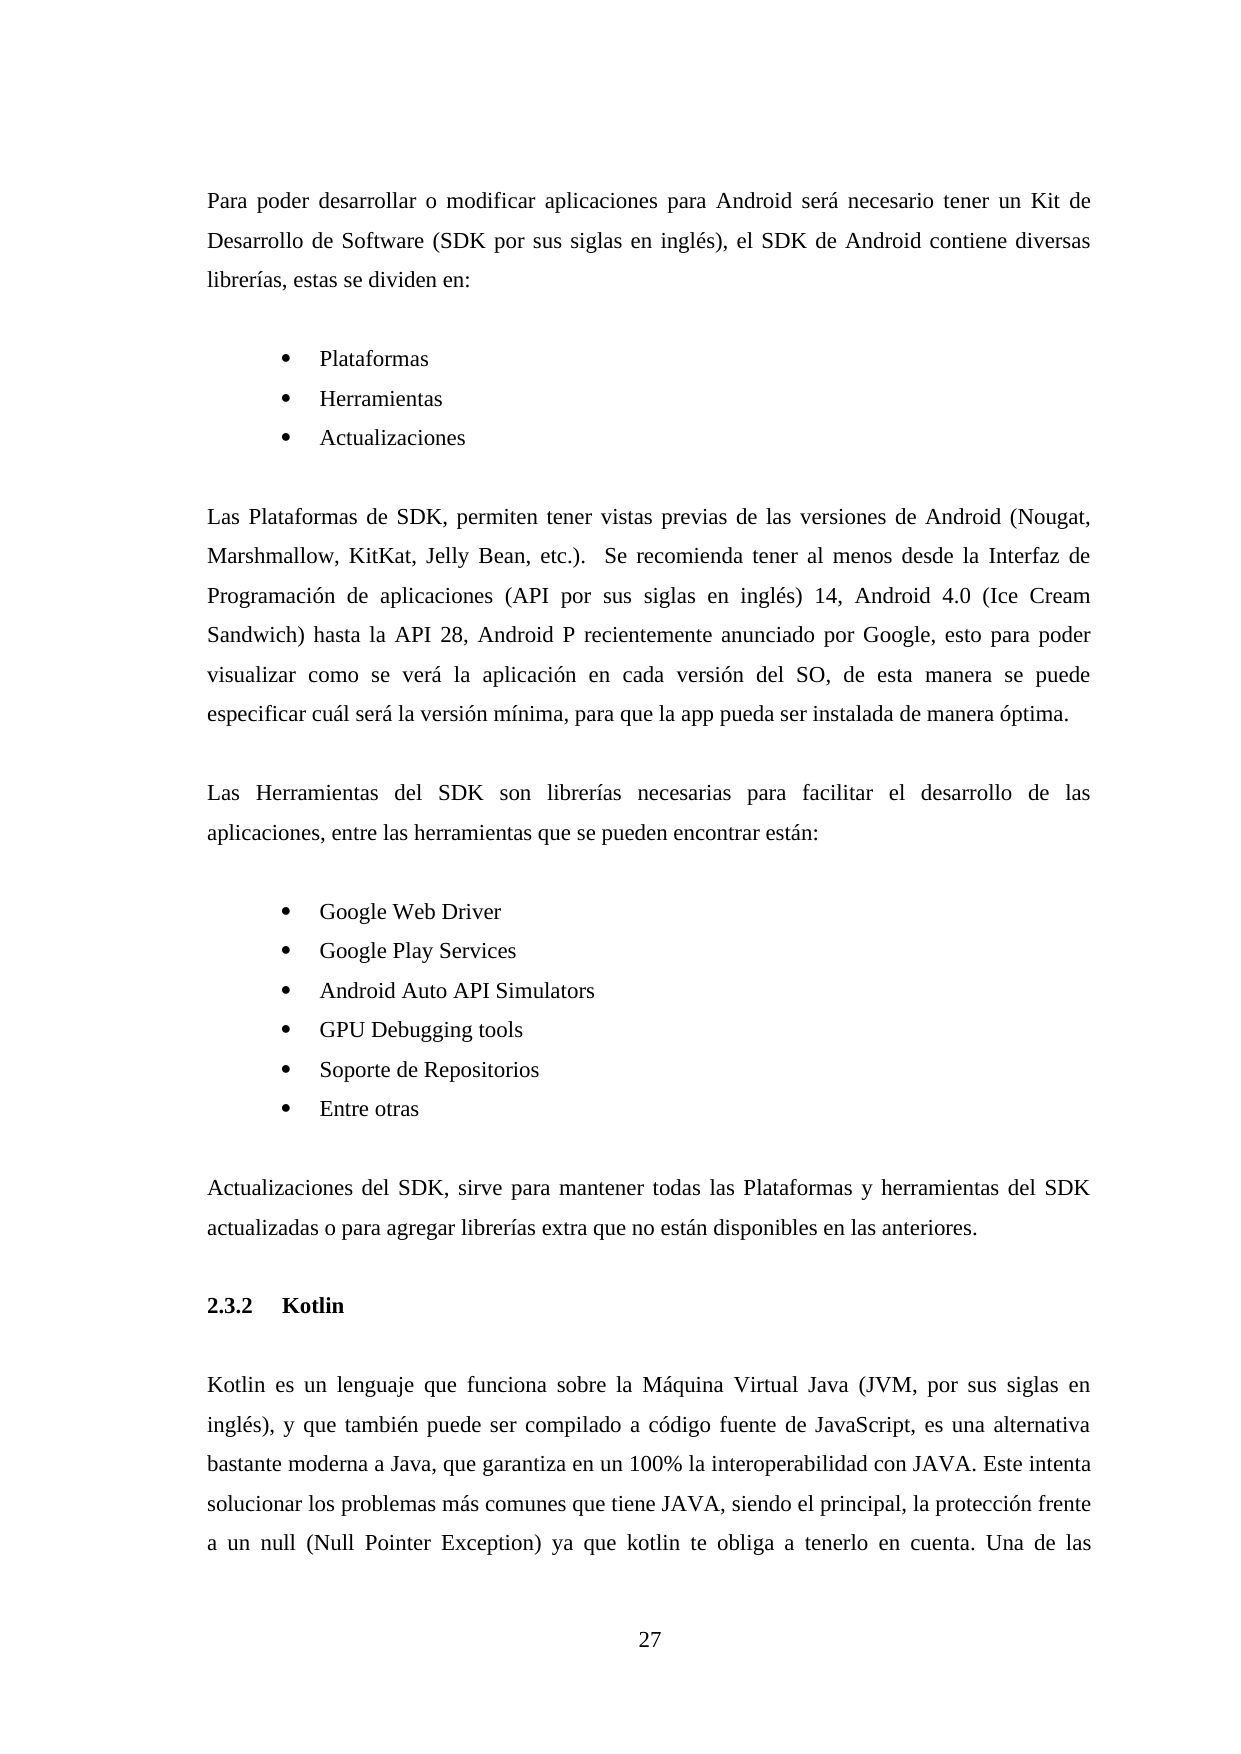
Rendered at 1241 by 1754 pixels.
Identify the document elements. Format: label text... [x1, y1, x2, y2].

list GPU Debugging tools [282, 1016, 1092, 1043]
text Para poder desarrollar o modificar aplicaciones para Android será necesario tener un Kit de Desarrollo de Software (SDK por sus siglas en inglés), el SDK de Android contiene diversas librerías, estas se dividen en: [207, 187, 1092, 292]
list Actualizaciones [282, 424, 1092, 450]
list Herramientas [282, 384, 1092, 411]
list Google Play Services [282, 937, 1092, 964]
list Kotlin [207, 1293, 1092, 1319]
list Google Web Driver [282, 898, 1092, 924]
list Android Auto API Simulators [282, 977, 1092, 1003]
text Actualizaciones del SDK, sirve para mantener todas las Plataformas y herramientas del SDK actualizadas o para agregar librerías extra que no están disponibles en las anteriores. [207, 1174, 1092, 1240]
list Entre otras [282, 1095, 1092, 1122]
list Plataformas [282, 345, 1092, 371]
list Soporte de Repositorios [282, 1056, 1092, 1082]
text Las Herramientas del SDK son librerías necesarias para facilitar el desarrollo de las aplicaciones, entre las herramientas que se pueden encontrar están: [207, 779, 1092, 845]
text Las Plataformas de SDK, permiten tener vistas previas de las versiones de Android (Nougat, Marshmallow, KitKat, Jelly Bean, etc.). Se recomienda tener al menos desde la Interfaz de Programación de aplicaciones (API por sus siglas en inglés) 14, Android 4.0 (Ice Cream Sandwich) hasta la API 28, Android P recientemente anunciado por Google, esto para poder visualizar como se verá la aplicación en cada versión del SO, de esta manera se puede especificar cuál será la versión mínima, para que la app pueda ser instalada de manera óptima. [207, 503, 1092, 727]
